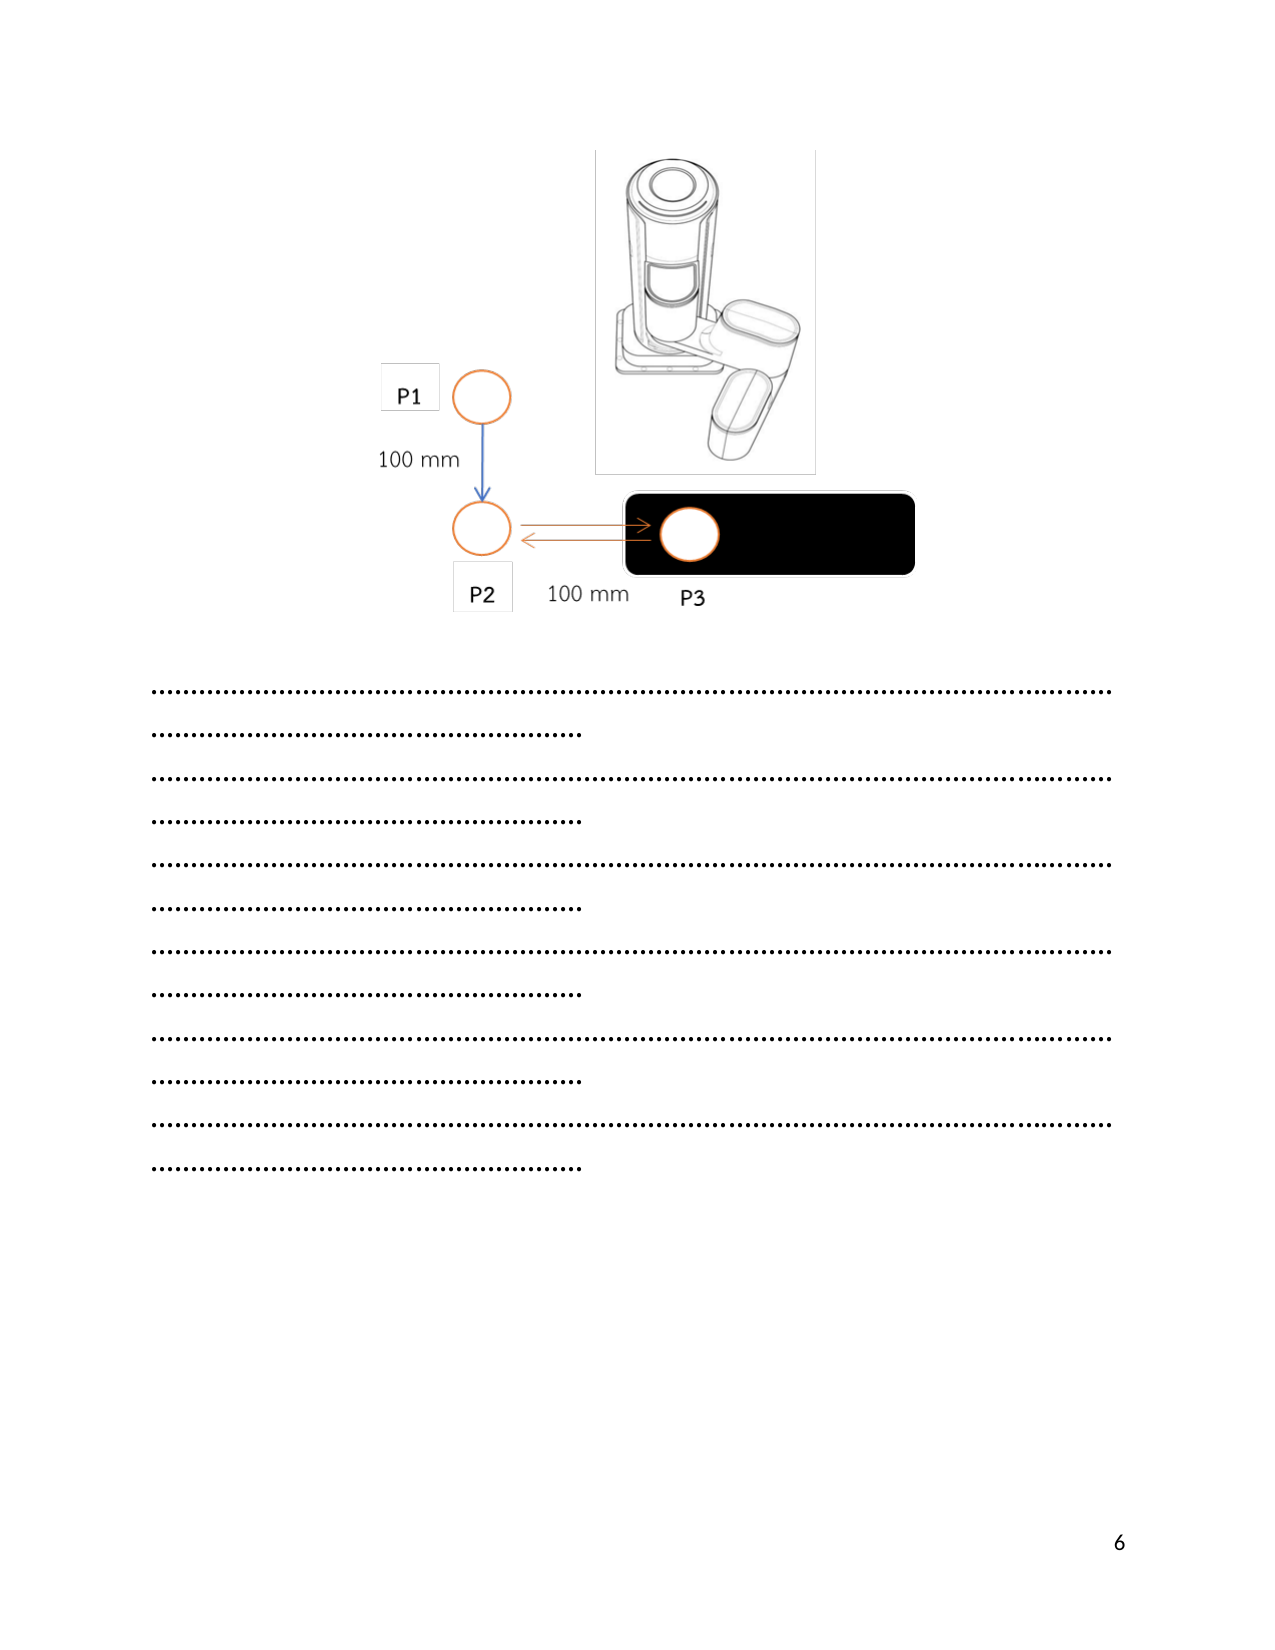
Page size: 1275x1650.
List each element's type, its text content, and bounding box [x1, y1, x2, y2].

text ………………………………………………………………………………………………………………………………………………………… [150, 919, 1125, 1006]
text ………………………………………………………………………………………………………………………………………………………… [150, 746, 1125, 832]
text ………………………………………………………………………………………………………………………………………………………… [150, 659, 1125, 746]
text ………………………………………………………………………………………………………………………………………………………… [150, 832, 1125, 919]
picture [357, 150, 918, 640]
text ………………………………………………………………………………………………………………………………………………………… [150, 1092, 1125, 1179]
text ………………………………………………………………………………………………………………………………………………………… [150, 1006, 1125, 1092]
